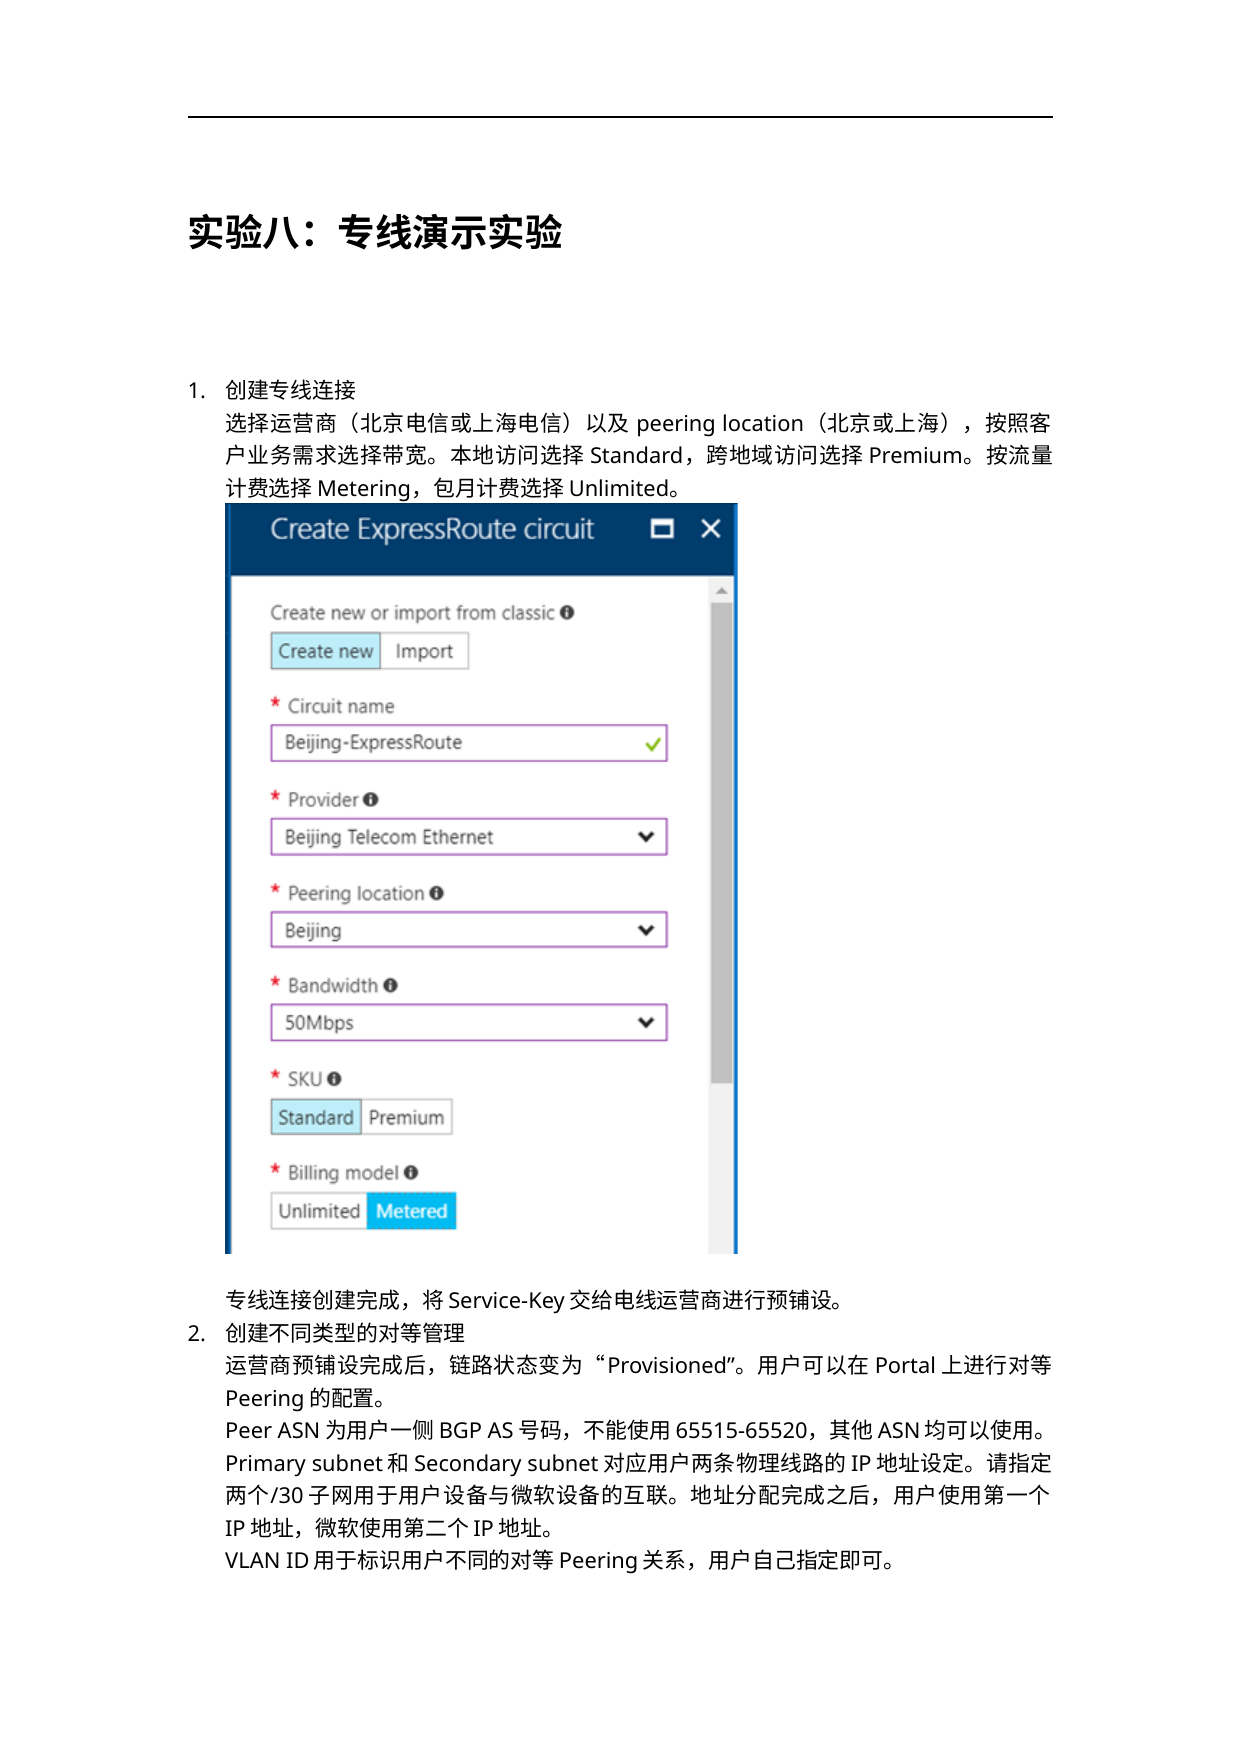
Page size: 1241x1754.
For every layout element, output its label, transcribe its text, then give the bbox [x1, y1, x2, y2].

text VLAN ID用于标识用户不同的对等Peering关系，用户自己指定即可。 [225, 1543, 1053, 1576]
text 专线连接创建完成，将Service-Key交给电线运营商进行预铺设。 [225, 1283, 1053, 1316]
text Peer ASN为用户一侧BGP AS号码，不能使用65515-65520，其他ASN均可以使用。 [225, 1413, 1053, 1446]
picture [225, 503, 738, 1254]
list 创建专线连接 [187, 373, 1053, 406]
text 选择运营商（北京电信或上海电信）以及peering location（北京或上海），按照客户业务需求选择带宽。本地访问选择Standard，跨地域访问选择Premium。按流量计费选择Metering，包月计费选择Unlimited。 [225, 406, 1053, 503]
text Primary subnet和Secondary subnet对应用户两条物理线路的IP地址设定。请指定两个/30子网用于用户设备与微软设备的互联。地址分配完成之后，用户使用第一个IP地址，微软使用第二个IP地址。 [225, 1446, 1053, 1543]
text 运营商预铺设完成后，链路状态变为“Provisioned”。用户可以在Portal上进行对等Peering的配置。 [225, 1348, 1053, 1413]
subtitle 实验八：专线演示实验 [187, 197, 1053, 262]
list 创建不同类型的对等管理 [187, 1316, 1053, 1348]
